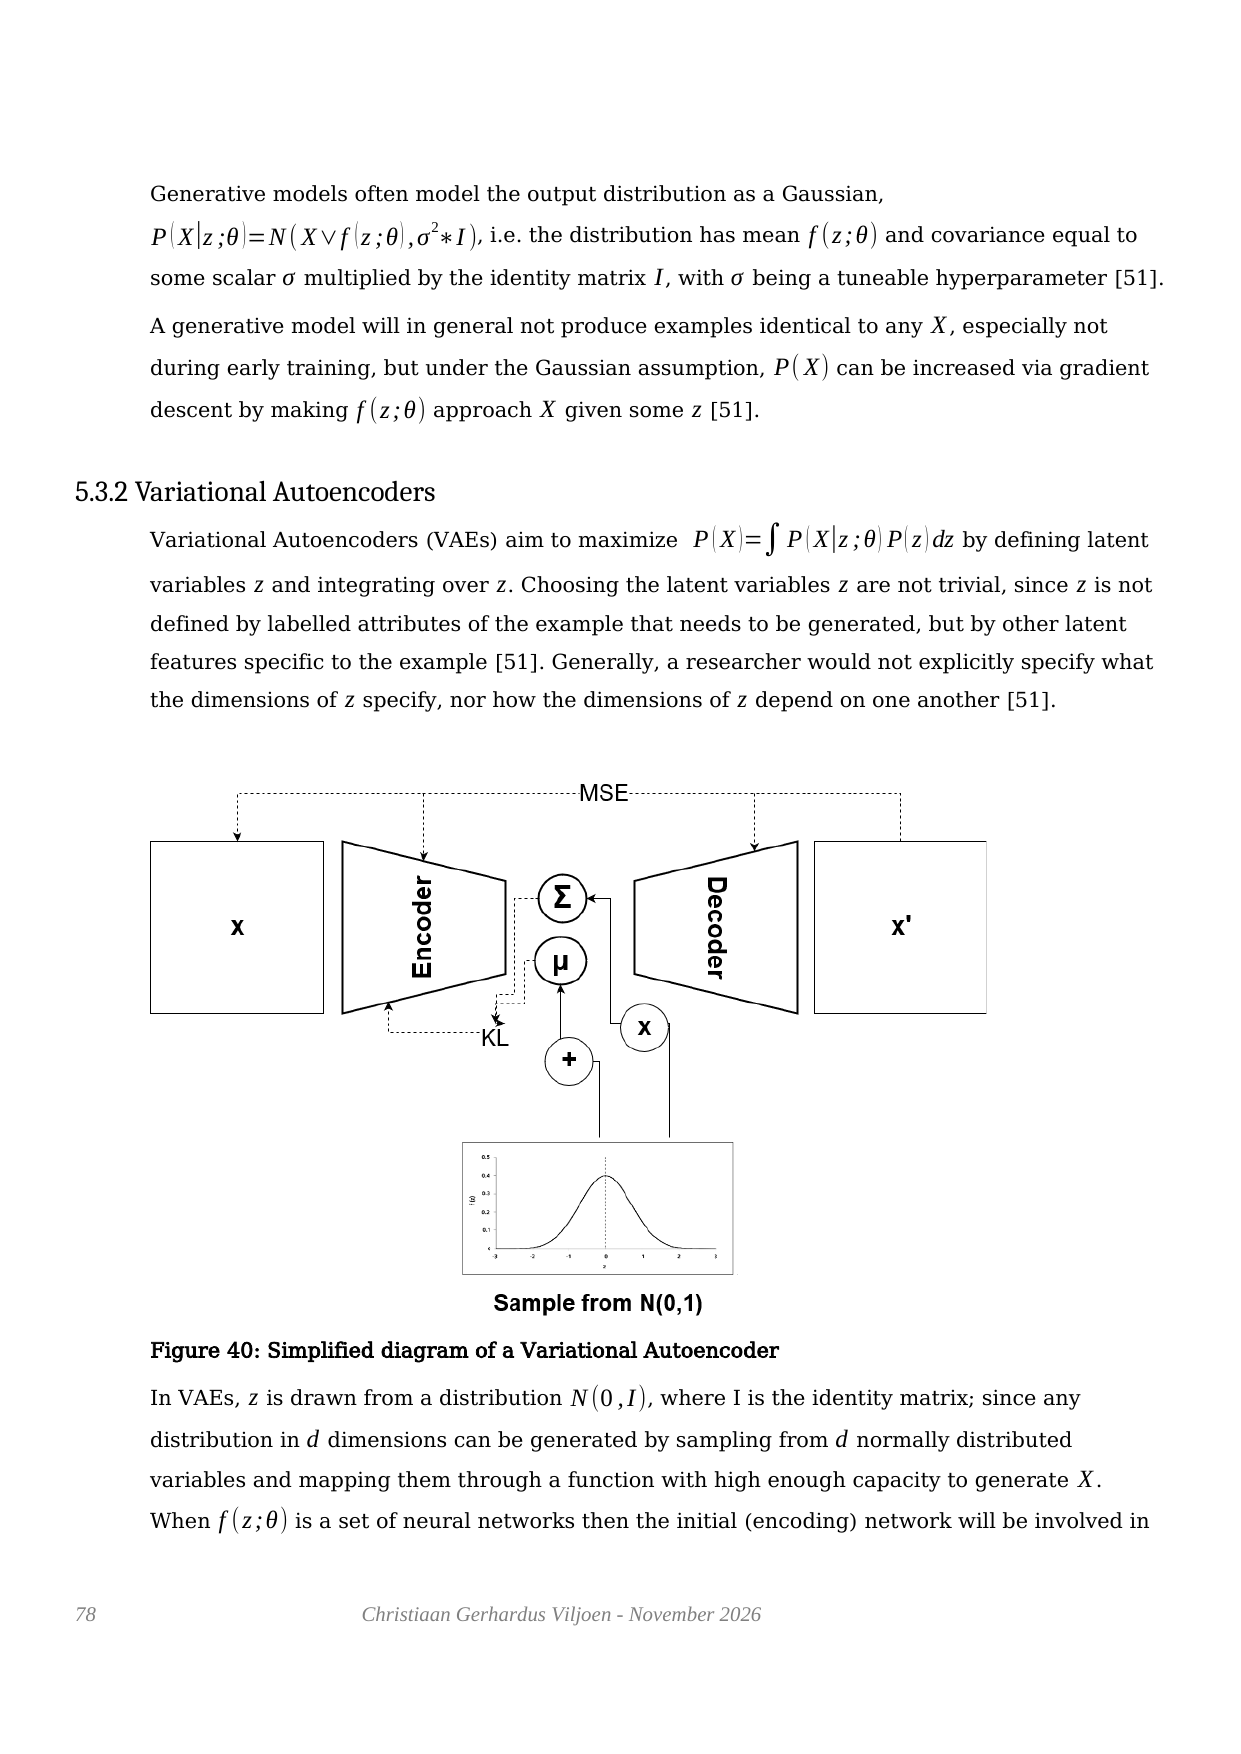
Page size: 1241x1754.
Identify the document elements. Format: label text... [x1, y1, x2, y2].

text A generative model will in general not produce examples identical to any , especially not during early training, but under the Gaussian assumption, can be increased via gradient descent by making approach given some . [150, 312, 1165, 425]
subtitle Variational Autoencoders [75, 475, 1165, 508]
text Variational Autoencoders (VAEs) aim to maximize by defining latent variables and integrating over . Choosing the latent variables are not trivial, since is not defined by labelled attributes of the example that needs to be generated, but by other latent features specific to the example . Generally, a researcher would not explicitly specify what the dimensions of specify, nor how the dimensions of depend on one another . [150, 521, 1165, 713]
text Generative models often model the output distribution as a Gaussian, , i.e. the distribution has mean and covariance equal to some scalar multiplied by the identity matrix , with being a tuneable hyperparameter . [150, 181, 1165, 291]
picture [150, 780, 987, 1316]
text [150, 1383, 1165, 1535]
text Figure 40: Simplified diagram of a Variational Autoencoder [150, 1337, 1165, 1362]
